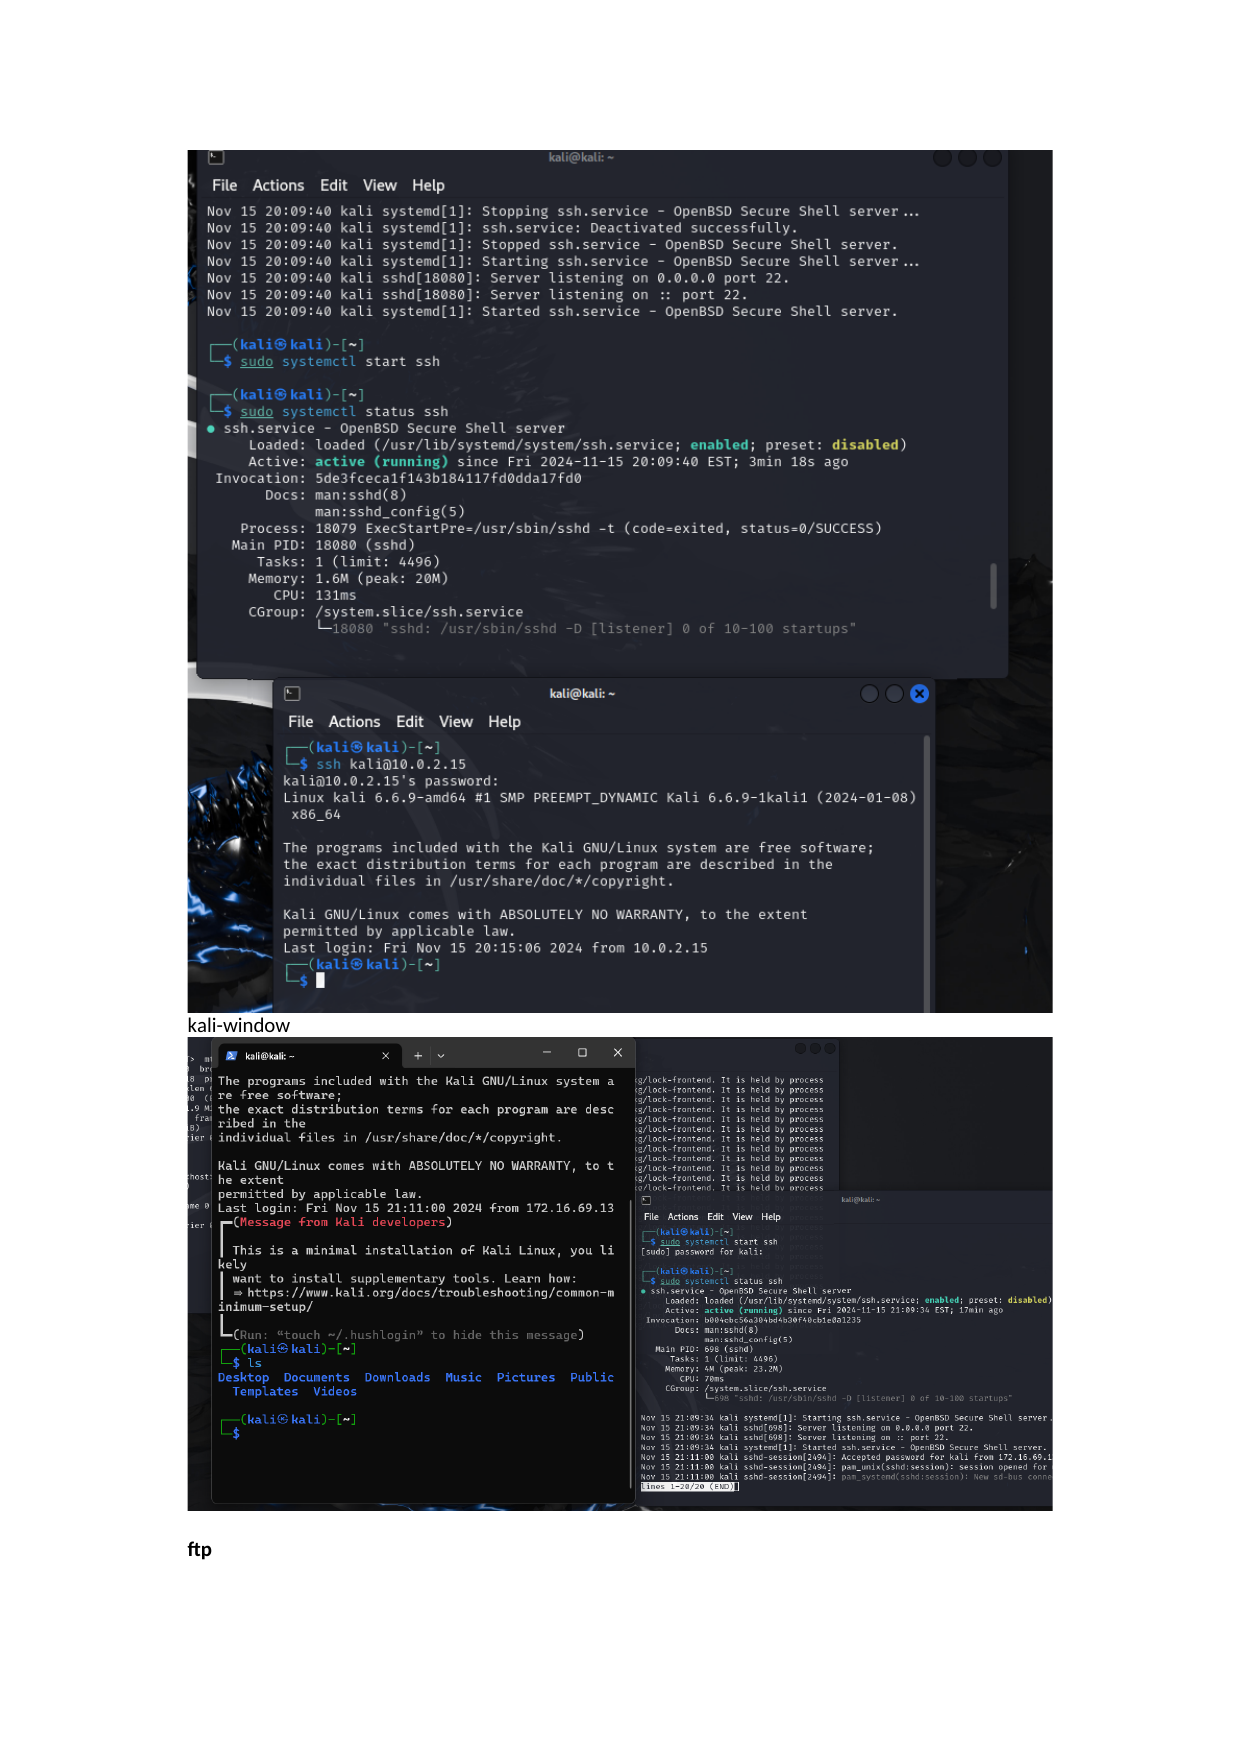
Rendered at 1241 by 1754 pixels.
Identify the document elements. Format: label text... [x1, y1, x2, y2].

picture [187, 1037, 1053, 1511]
text ftp [187, 1536, 1053, 1562]
text kali-window [187, 1013, 1053, 1037]
picture [187, 150, 1053, 1013]
